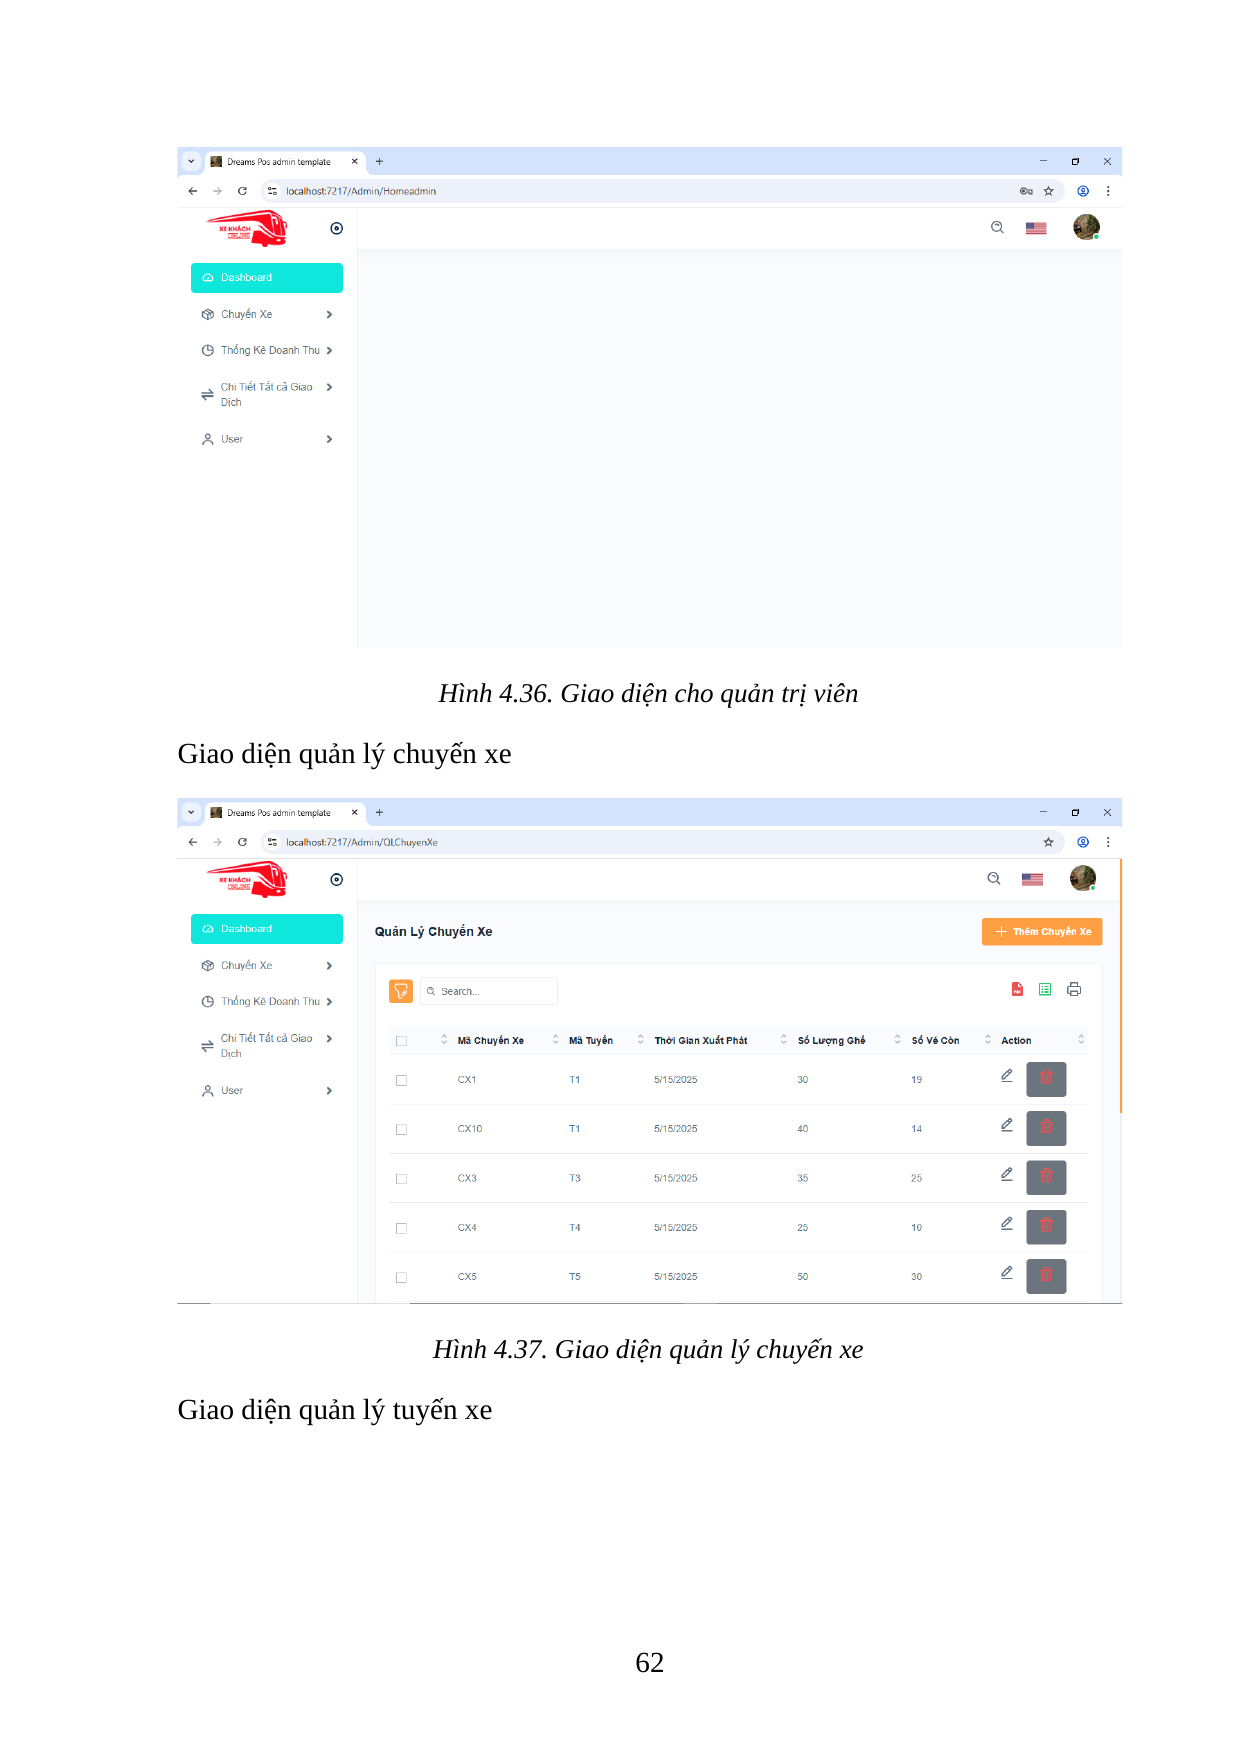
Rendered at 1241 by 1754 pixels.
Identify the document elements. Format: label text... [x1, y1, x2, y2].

picture [177, 147, 1123, 648]
text Giao diện quản lý chuyến xe [177, 736, 1122, 770]
picture [177, 798, 1123, 1304]
text Giao diện quản lý tuyến xe [177, 1392, 1122, 1426]
